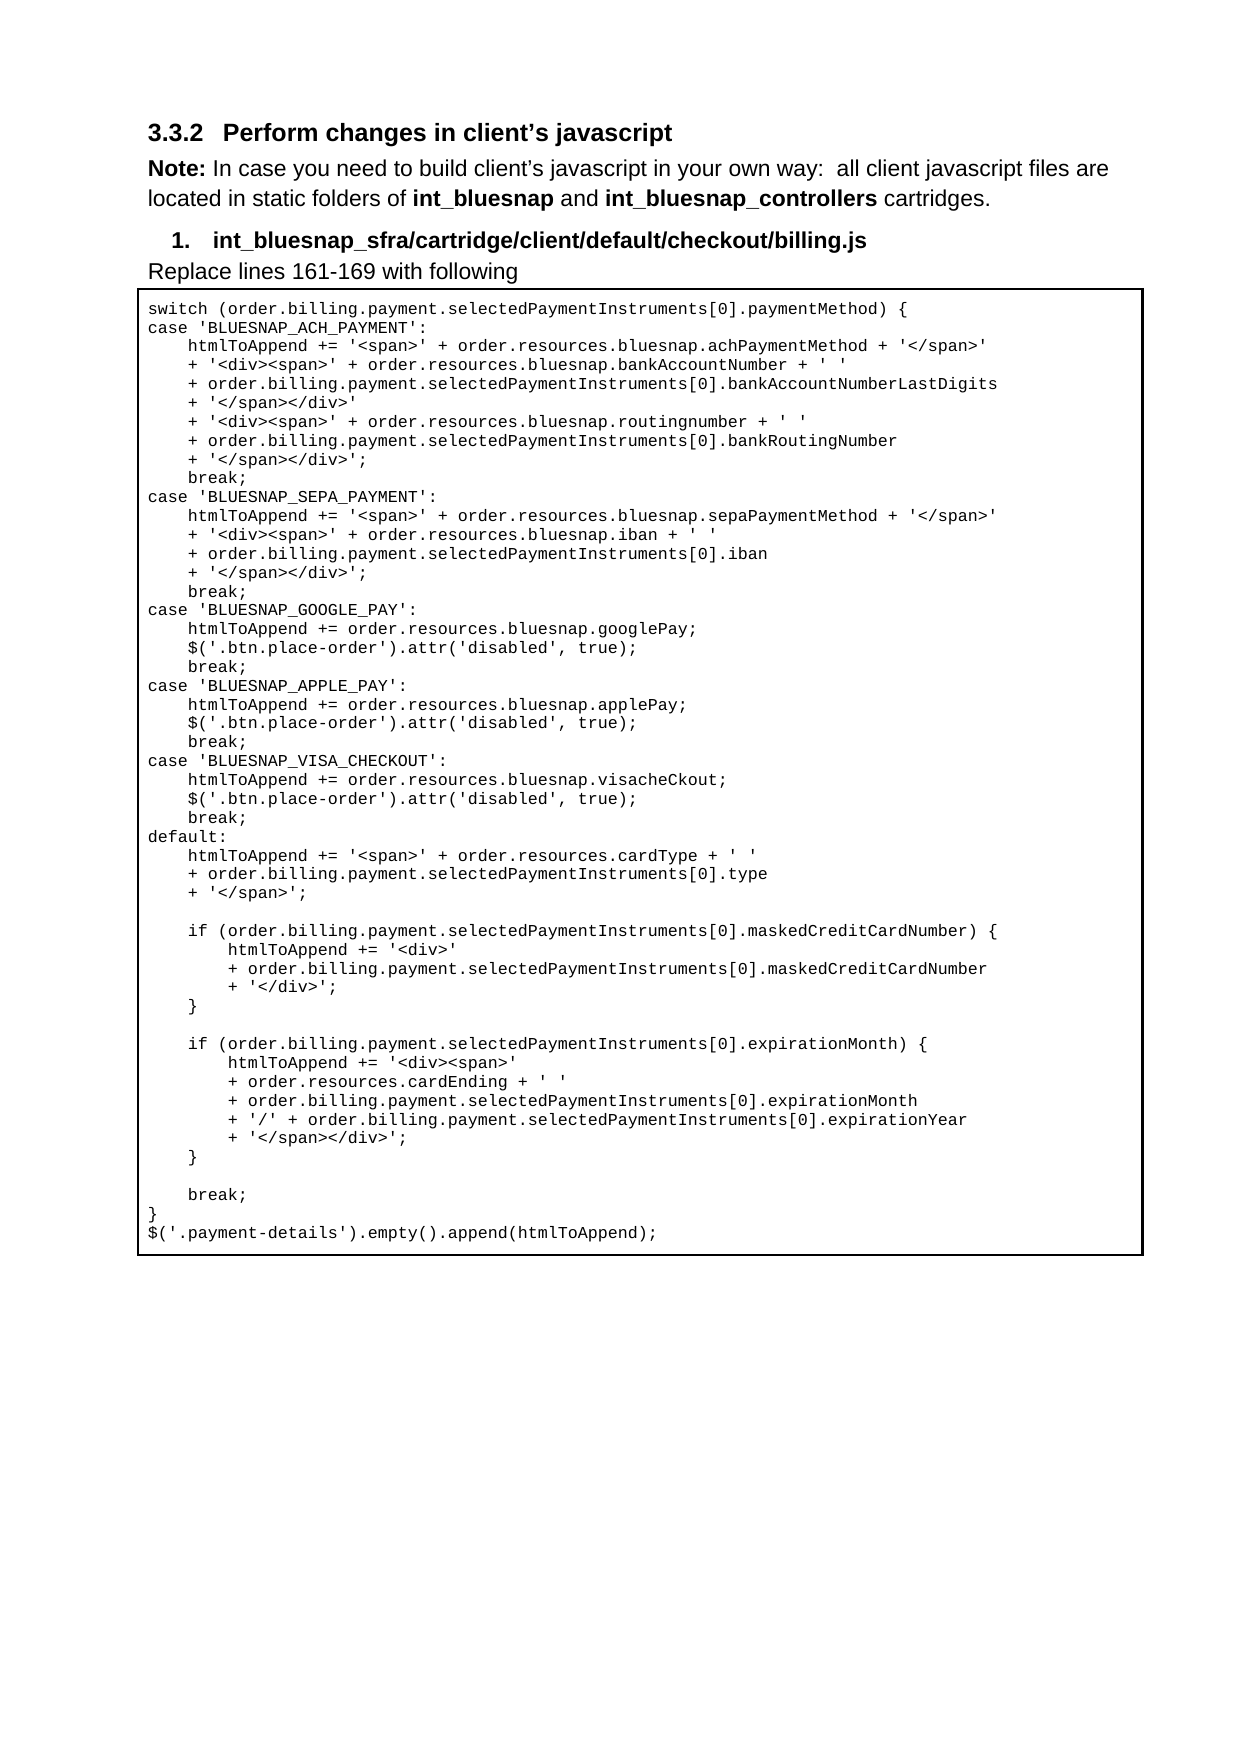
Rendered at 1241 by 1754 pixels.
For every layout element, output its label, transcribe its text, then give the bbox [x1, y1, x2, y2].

table_header switch (order.billing.payment.selectedPaymentInstruments[0].paymentMethod) { case 'BLUESNAP_ACH_PAYMENT': htmlToAppend += '<span>' + order.resources.bluesnap.achPaymentMethod + '</span>' + '<div><span>' + order.resources.bluesnap.bankAccountNumber + ' ' + order.billing.payment.selectedPaymentInstruments[0].bankAccountNumberLastDigits + '</span></div>' + '<div><span>' + order.resources.bluesnap.routingnumber + ' ' + order.billing.payment.selectedPaymentInstruments[0].bankRoutingNumber + '</span></div>'; break; case 'BLUESNAP_SEPA_PAYMENT': htmlToAppend += '<span>' + order.resources.bluesnap.sepaPaymentMethod + '</span>' + '<div><span>' + order.resources.bluesnap.iban + ' ' + order.billing.payment.selectedPaymentInstruments[0].iban + '</span></div>'; break; case 'BLUESNAP_GOOGLE_PAY': htmlToAppend += order.resources.bluesnap.googlePay; $('.btn.place-order').attr('disabled', true); break; case 'BLUESNAP_APPLE_PAY': htmlToAppend += order.resources.bluesnap.applePay; $('.btn.place-order').attr('disabled', true); break; case 'BLUESNAP_VISA_CHECKOUT': htmlToAppend += order.resources.bluesnap.visacheCkout; $('.btn.place-order').attr('disabled', true); break; default: htmlToAppend += '<span>' + order.resources.cardType + ' ' + order.billing.payment.selectedPaymentInstruments[0].type + '</span>'; if (order.billing.payment.selectedPaymentInstruments[0].maskedCreditCardNumber) { htmlToAppend += '<div>' + order.billing.payment.selectedPaymentInstruments[0].maskedCreditCardNumber + '</div>'; } if (order.billing.payment.selectedPaymentInstruments[0].expirationMonth) { htmlToAppend += '<div><span>' + order.resources.cardEnding + ' ' + order.billing.payment.selectedPaymentInstruments[0].expirationMonth + '/' + order.billing.payment.selectedPaymentInstruments[0].expirationYear + '</span></div>'; } break; } $('.payment-details').empty().append(htmlToAppend); [139, 290, 1141, 1253]
list int_bluesnap_sfra/cartridge/client/default/checkout/billing.js [171, 227, 1152, 254]
subtitle Perform changes in client’s javascript [148, 118, 1152, 147]
text Replace lines 161-169 with following [148, 258, 1152, 284]
text Note: In case you need to build client’s javascript in your own way: all client javascript files are located in static folders of int_bluesnap and int_bluesnap_controllers cartridges. [148, 155, 1152, 212]
